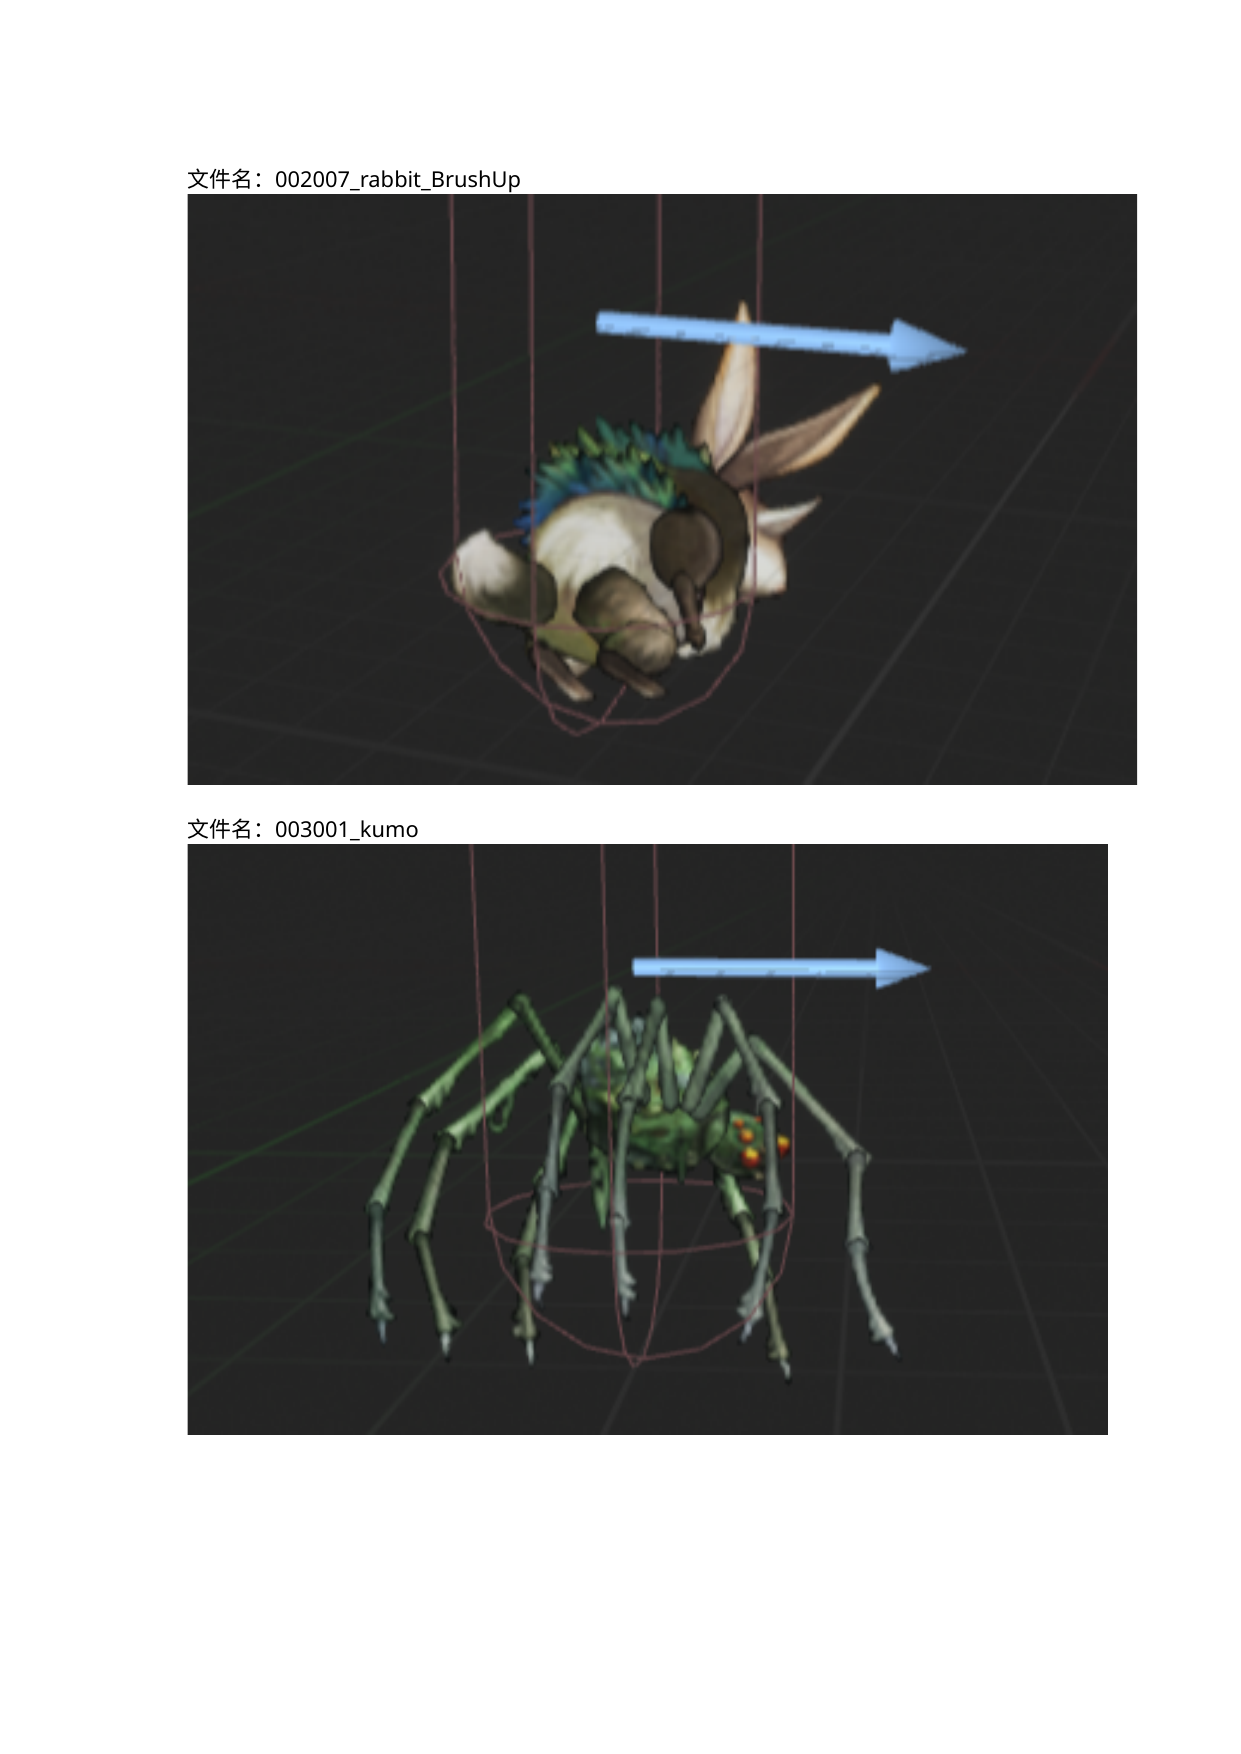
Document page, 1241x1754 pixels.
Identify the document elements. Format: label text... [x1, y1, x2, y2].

picture [187, 194, 1138, 785]
text 文件名：002007_rabbit_BrushUp [187, 162, 1053, 194]
picture [187, 844, 1108, 1435]
text 文件名：003001_kumo [187, 812, 1053, 844]
